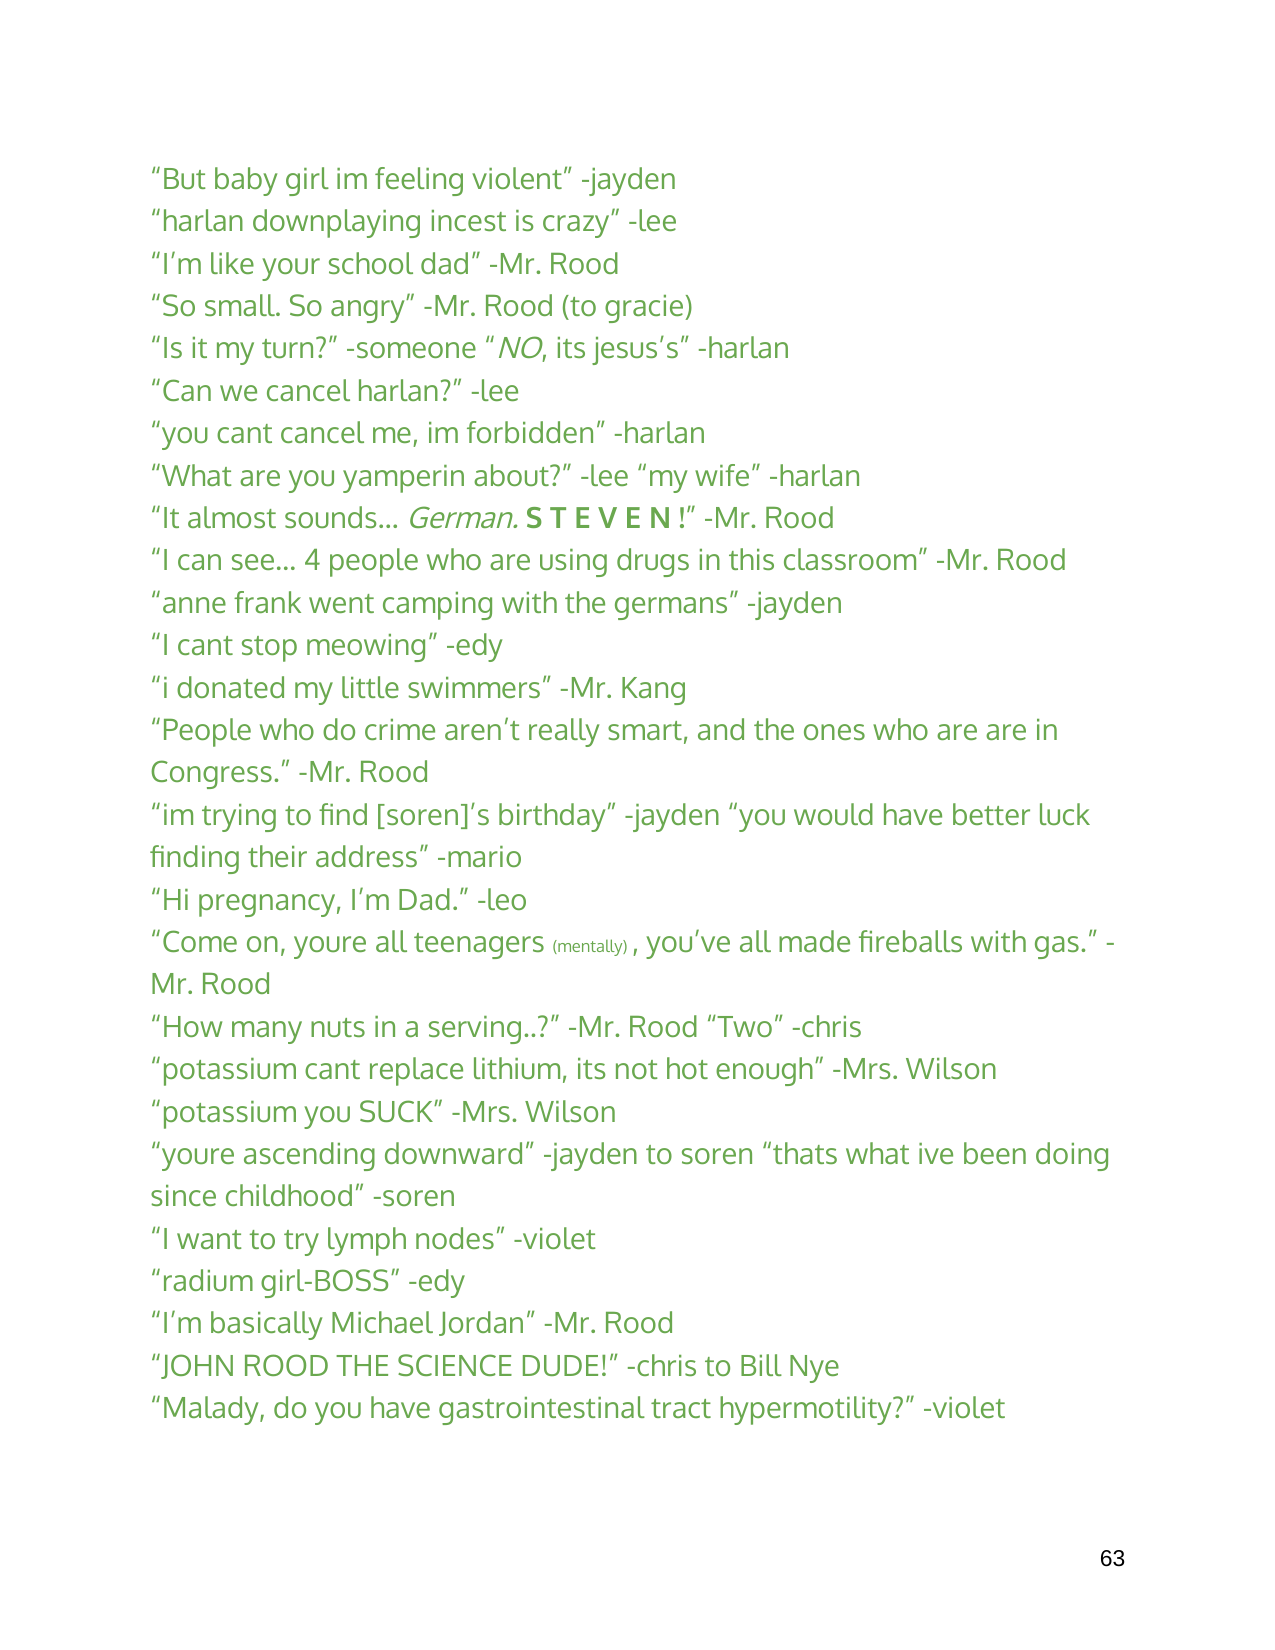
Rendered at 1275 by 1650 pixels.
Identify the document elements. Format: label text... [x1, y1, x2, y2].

text “I’m basically Michael Jordan” -Mr. Rood [150, 1304, 1125, 1341]
text “It almost sounds… German. S T E V E N !” -Mr. Rood [150, 498, 1125, 535]
text “Come on, youre all teenagers (mentally) , you’ve all made fireballs with gas.” -Mr. Rood [150, 922, 1125, 1002]
text “People who do crime aren’t really smart, and the ones who are are in Congress.” -Mr. Rood [150, 710, 1125, 790]
text “harlan downplaying incest is crazy” -lee [150, 202, 1125, 238]
text “im trying to find [soren]’s birthday” -jayden “you would have better luck finding their address” -mario [150, 795, 1125, 874]
text “potassium you SUCK” -Mrs. Wilson [150, 1092, 1125, 1129]
text “I’m like your school dad” -Mr. Rood [150, 244, 1125, 281]
text “radium girl-BOSS” -edy [150, 1262, 1125, 1298]
text “JOHN ROOD THE SCIENCE DUDE!” -chris to Bill Nye [150, 1346, 1125, 1383]
text “How many nuts in a serving..?” -Mr. Rood “Two” -chris [150, 1007, 1125, 1044]
text “I can see… 4 people who are using drugs in this classroom” -Mr. Rood [150, 541, 1125, 578]
text “I want to try lymph nodes” -violet [150, 1219, 1125, 1256]
text “i donated my little swimmers” -Mr. Kang [150, 668, 1125, 705]
text “Malady, do you have gastrointestinal tract hypermotility?” -violet [150, 1389, 1125, 1426]
text “potassium cant replace lithium, its not hot enough” -Mrs. Wilson [150, 1049, 1125, 1086]
text “What are you yamperin about?” -lee “my wife” -harlan [150, 456, 1125, 493]
text “you cant cancel me, im forbidden” -harlan [150, 414, 1125, 451]
text “Can we cancel harlan?” -lee [150, 371, 1125, 408]
text “anne frank went camping with the germans” -jayden [150, 583, 1125, 620]
text “I cant stop meowing” -edy [150, 626, 1125, 662]
text “But baby girl im feeling violent” -jayden [150, 159, 1125, 196]
text “Hi pregnancy, I’m Dad.” -leo [150, 880, 1125, 917]
text “So small. So angry” -Mr. Rood (to gracie) “Is it my turn?” -someone “NO, its jesus’s” -harlan [150, 286, 1125, 366]
text “youre ascending downward” -jayden to soren “thats what ive been doing since childhood” -soren [150, 1134, 1125, 1214]
